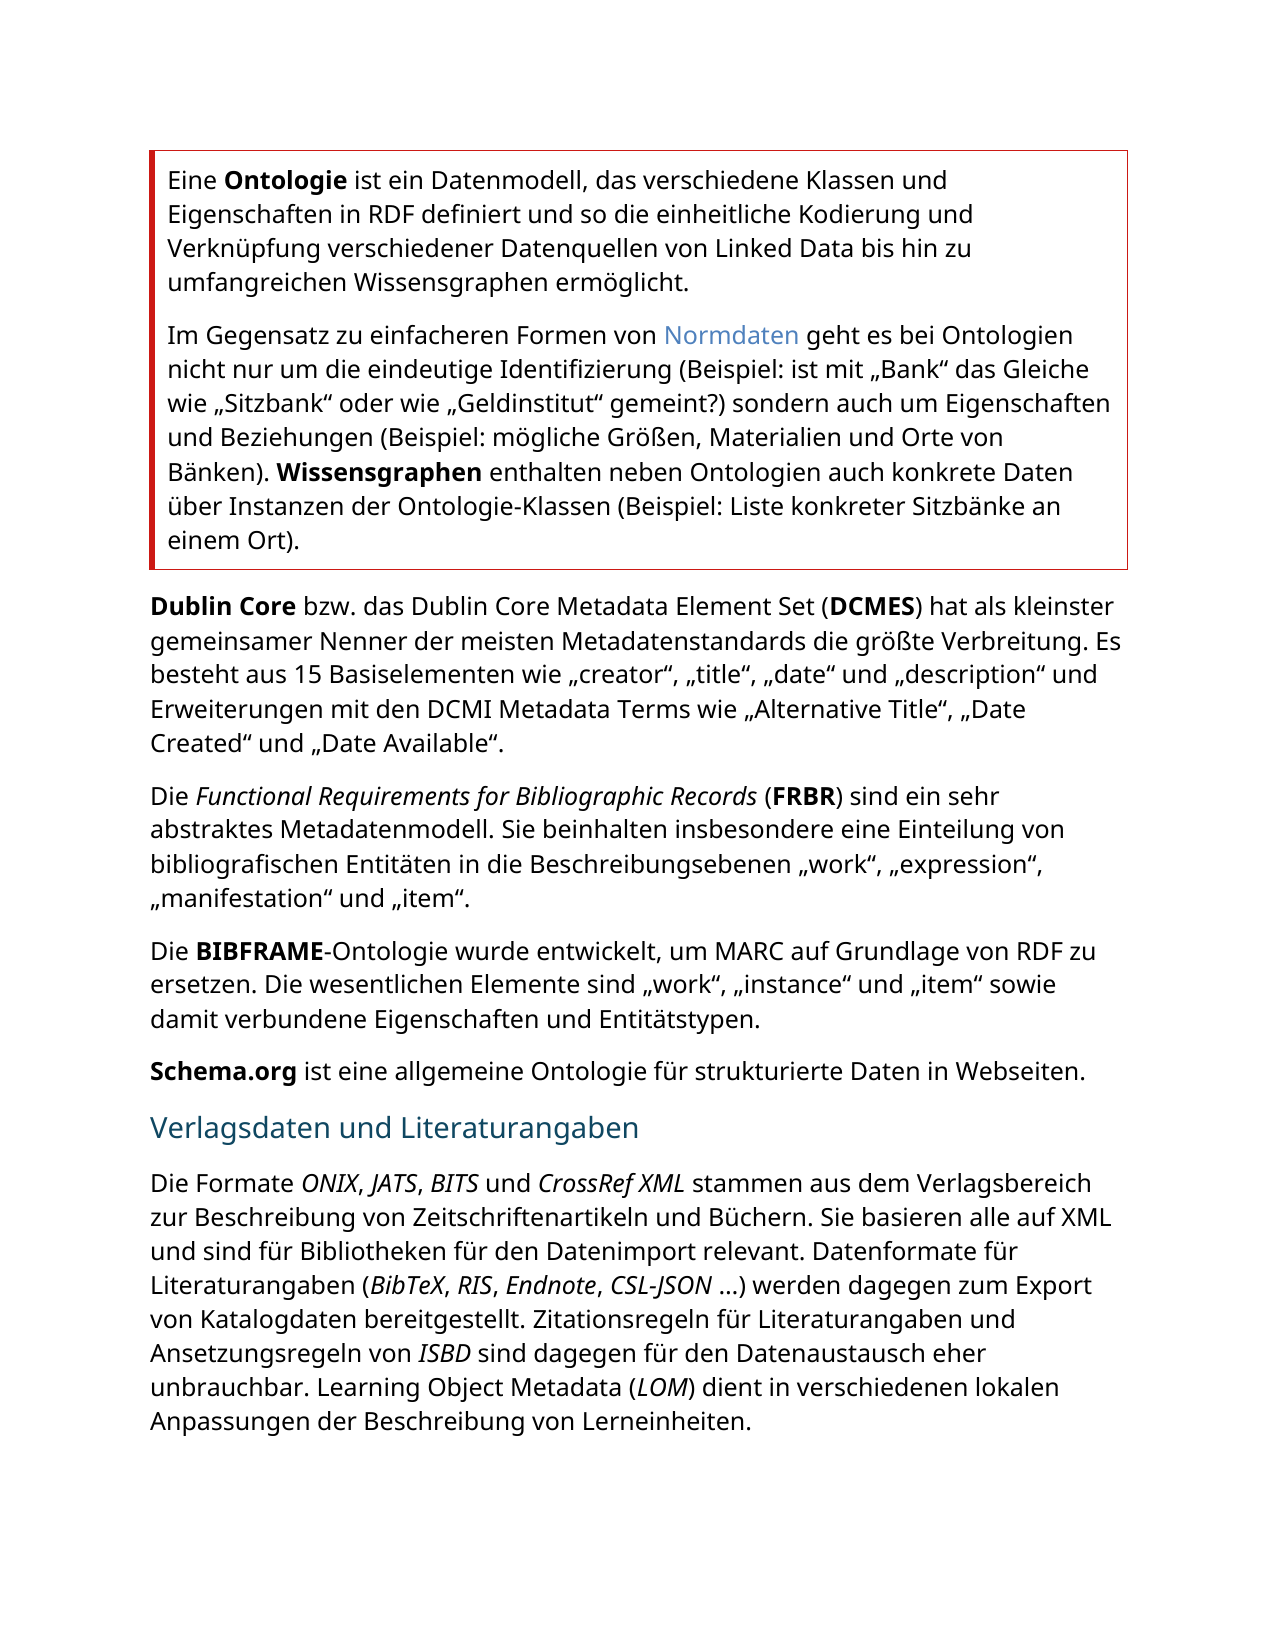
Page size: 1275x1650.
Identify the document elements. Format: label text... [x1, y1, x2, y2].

text Die Formate ONIX, JATS, BITS und CrossRef XML stammen aus dem Verlagsbereich zur Beschreibung von Zeitschriftenartikeln und Büchern. Sie basieren alle auf XML und sind für Bibliotheken für den Datenimport relevant. Datenformate für Literaturangaben (BibTeX, RIS, Endnote, CSL-JSON …) werden dagegen zum Export von Katalogdaten bereitgestellt. Zitationsregeln für Literaturangaben und Ansetzungsregeln von ISBD sind dagegen für den Datenaustausch eher unbrauchbar. Learning Object Metadata (LOM) dient in verschiedenen lokalen Anpassungen der Beschreibung von Lerneinheiten. [150, 1165, 1125, 1438]
text Die BIBFRAME-Ontologie wurde entwickelt, um MARC auf Grundlage von RDF zu ersetzen. Die wesentlichen Elemente sind „work“, „instance“ und „item“ sowie damit verbundene Eigenschaften und Entitätstypen. [150, 933, 1125, 1035]
text Schema.org ist eine allgemeine Ontologie für strukturierte Daten in Webseiten. [150, 1054, 1125, 1088]
text Die Functional Requirements for Bibliographic Records (FRBR) sind ein sehr abstraktes Metadatenmodell. Sie beinhalten insbesondere eine Einteilung von bibliografischen Entitäten in die Beschreibungsebenen „work“, „expression“, „manifestation“ und „item“. [150, 778, 1125, 914]
text Dublin Core bzw. das Dublin Core Metadata Element Set (DCMES) hat als kleinster gemeinsamer Nenner der meisten Metadatenstandards die größte Verbreitung. Es besteht aus 15 Basiselementen wie „creator“, „title“, „date“ und „description“ und Erweiterungen mit den DCMI Metadata Terms wie „Alternative Title“, „Date Created“ und „Date Available“. [150, 589, 1125, 759]
subtitle Verlagsdaten und Literaturangaben [150, 1107, 1125, 1147]
table_cell Eine Ontologie ist ein Datenmodell, das verschiedene Klassen und Eigenschaften in RDF definiert und so die einheitliche Kodierung und Verknüpfung verschiedener Datenquellen von Linked Data bis hin zu umfangreichen Wissensgraphen ermöglicht. Im Gegensatz zu einfacheren Formen von Normdaten geht es bei Ontologien nicht nur um die eindeutige Identifizierung (Beispiel: ist mit „Bank“ das Gleiche wie „Sitzbank“ oder wie „Geldinstitut“ gemeint?) sondern auch um Eigenschaften und Beziehungen (Beispiel: mögliche Größen, Materialien und Orte von Bänken). Wissensgraphen enthalten neben Ontologien auch konkrete Daten über Instanzen der Ontologie-Klassen (Beispiel: Liste konkreter Sitzbänke an einem Ort). [155, 151, 1127, 569]
